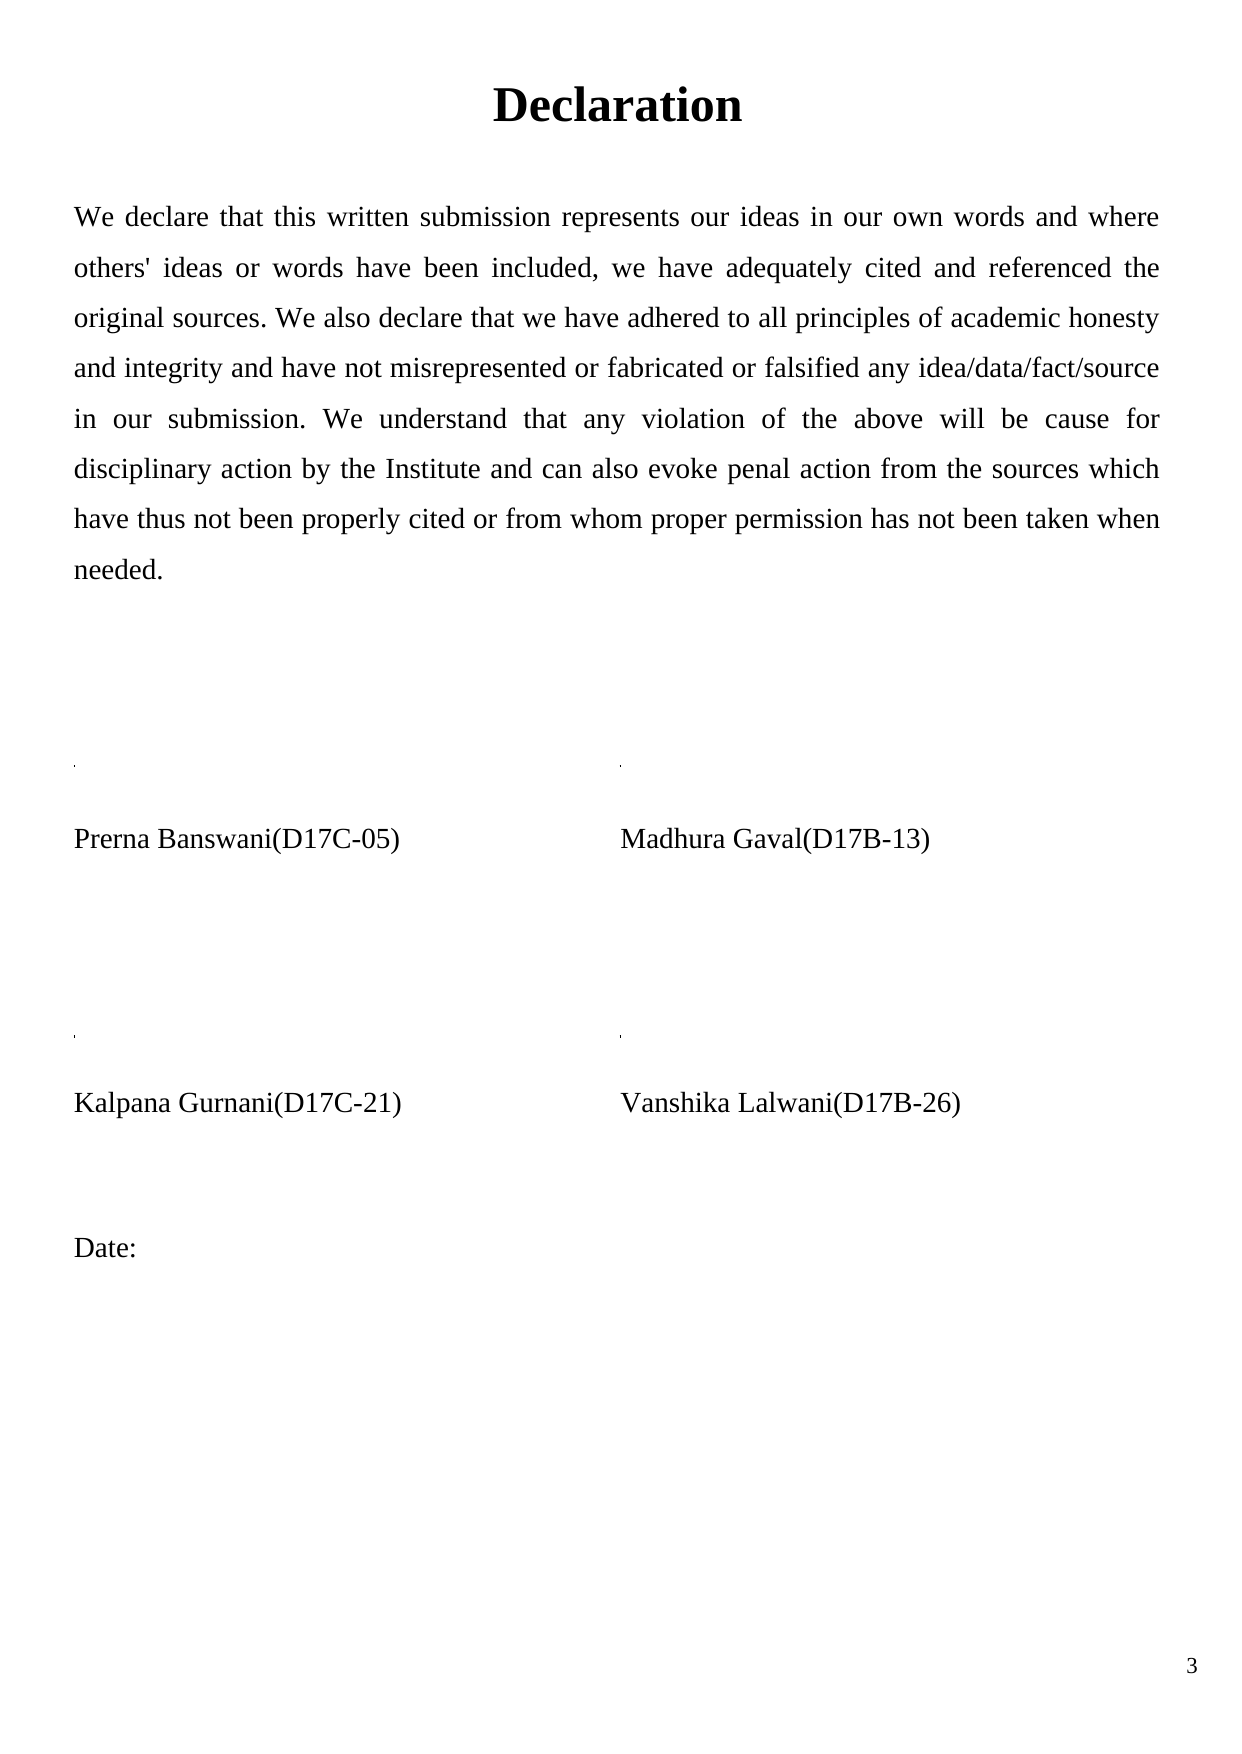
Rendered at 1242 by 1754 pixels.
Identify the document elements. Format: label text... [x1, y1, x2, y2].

text We declare that this written submission represents our ideas in our own words and where others' ideas or words have been included, we have adequately cited and referenced the original sources. We also declare that we have adhered to all principles of academic honesty and integrity and have not misrepresented or fabricated or falsified any idea/data/fact/source in our submission. We understand that any violation of the above will be cause for disciplinary action by the Institute and can also evoke penal action from the sources which have thus not been properly cited or from whom proper permission has not been taken when needed. [74, 199, 1161, 585]
text Declaration [74, 75, 1161, 132]
text Kalpana Gurnani(D17C-21) Vanshika Lalwani(D17B-26) [74, 1085, 1161, 1119]
text Date: [74, 1230, 1161, 1264]
text Prerna Banswani(D17C-05) Madhura Gaval(D17B-13) [74, 821, 1161, 855]
